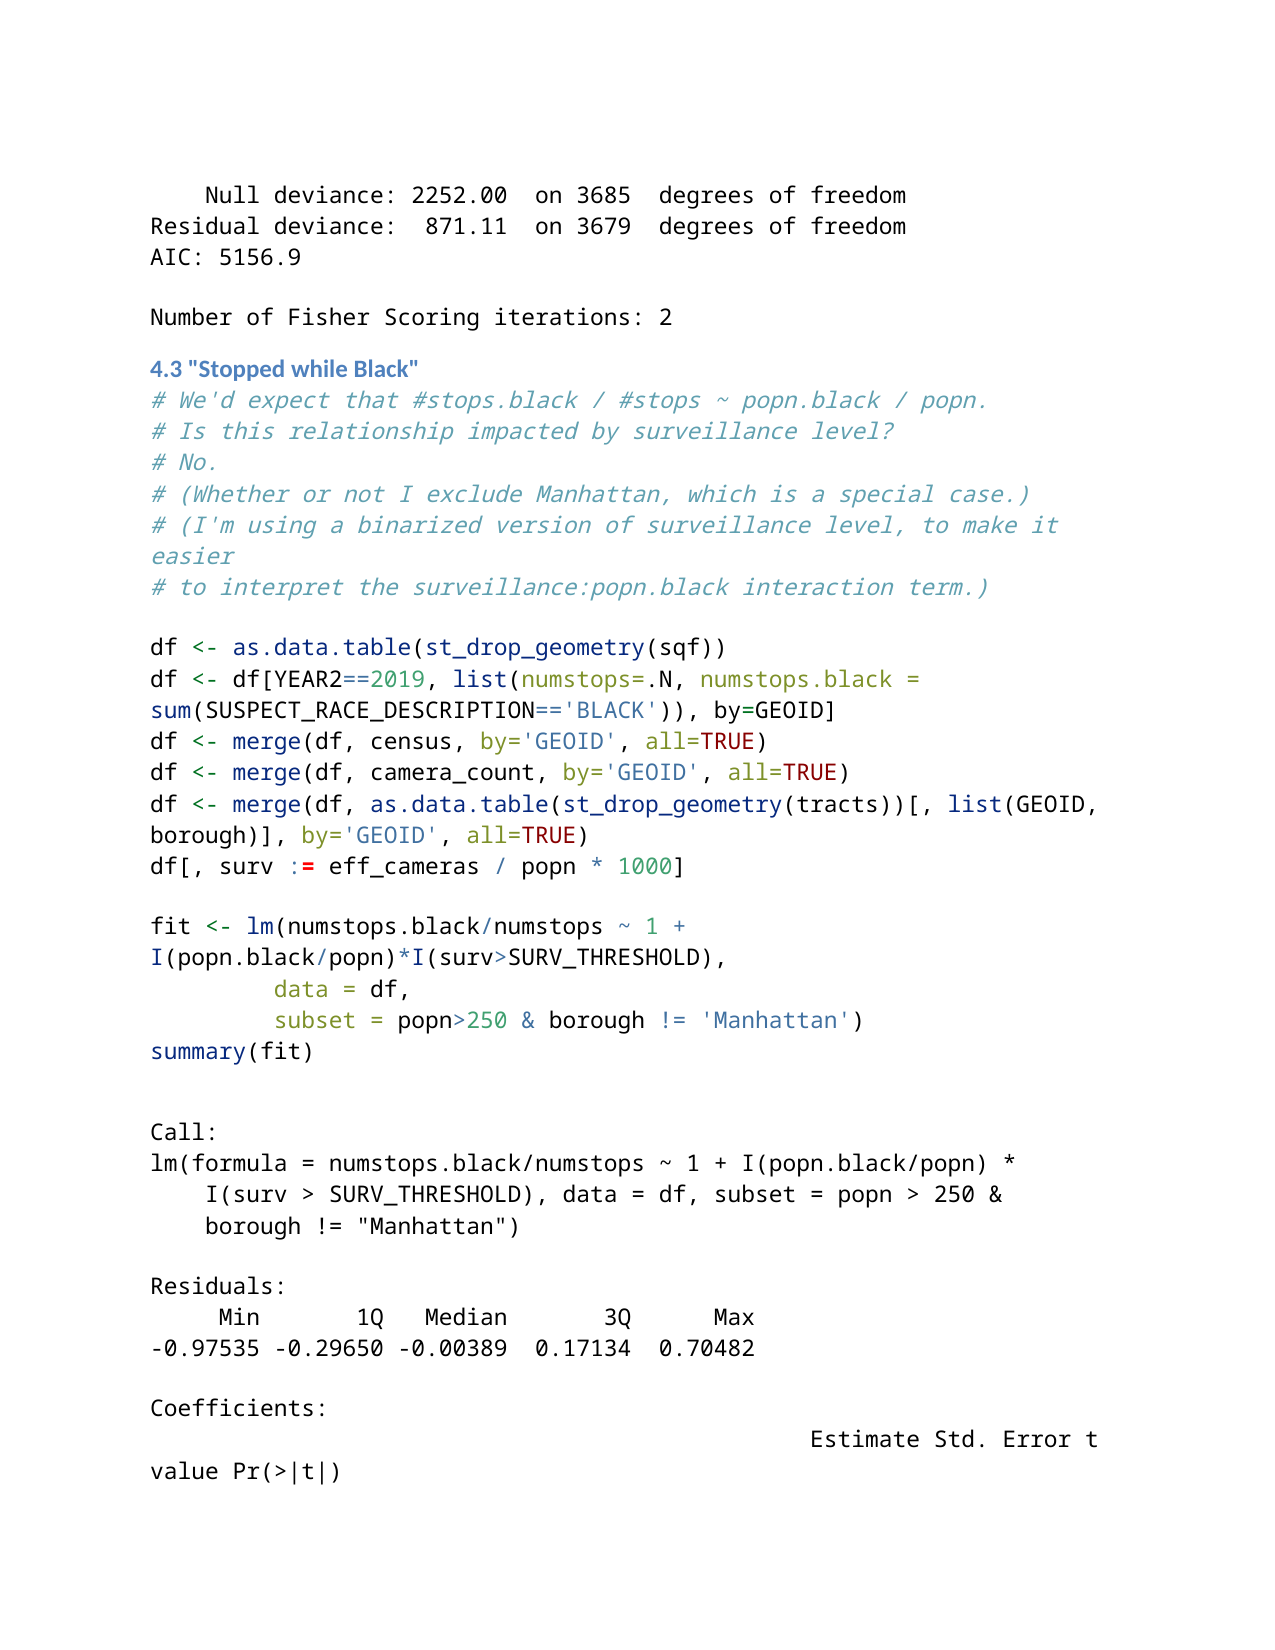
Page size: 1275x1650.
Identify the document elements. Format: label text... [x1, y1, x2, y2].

text # We'd expect that #stops.black / #stops ~ popn.black / popn. # Is this relationship impacted by surveillance level? # No. # (Whether or not I exclude Manhattan, which is a special case.) # (I'm using a binarized version of surveillance level, to make it easier # to interpret the surveillance:popn.black interaction term.) df <- as.data.table(st_drop_geometry(sqf)) df <- df[YEAR2==2019, list(numstops=.N, numstops.black = sum(SUSPECT_RACE_DESCRIPTION=='BLACK')), by=GEOID] df <- merge(df, census, by='GEOID', all=TRUE) df <- merge(df, camera_count, by='GEOID', all=TRUE) df <- merge(df, as.data.table(st_drop_geometry(tracts))[, list(GEOID, borough)], by='GEOID', all=TRUE) df[, surv := eff_cameras / popn * 1000] fit <- lm(numstops.black/numstops ~ 1 + I(popn.black/popn)*I(surv>SURV_THRESHOLD), data = df, subset = popn>250 & borough != 'Manhattan') summary(fit) [150, 384, 1125, 1066]
subtitle 4.3 "Stopped while Black" [150, 353, 1125, 384]
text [150, 150, 1125, 332]
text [150, 1087, 1125, 1486]
